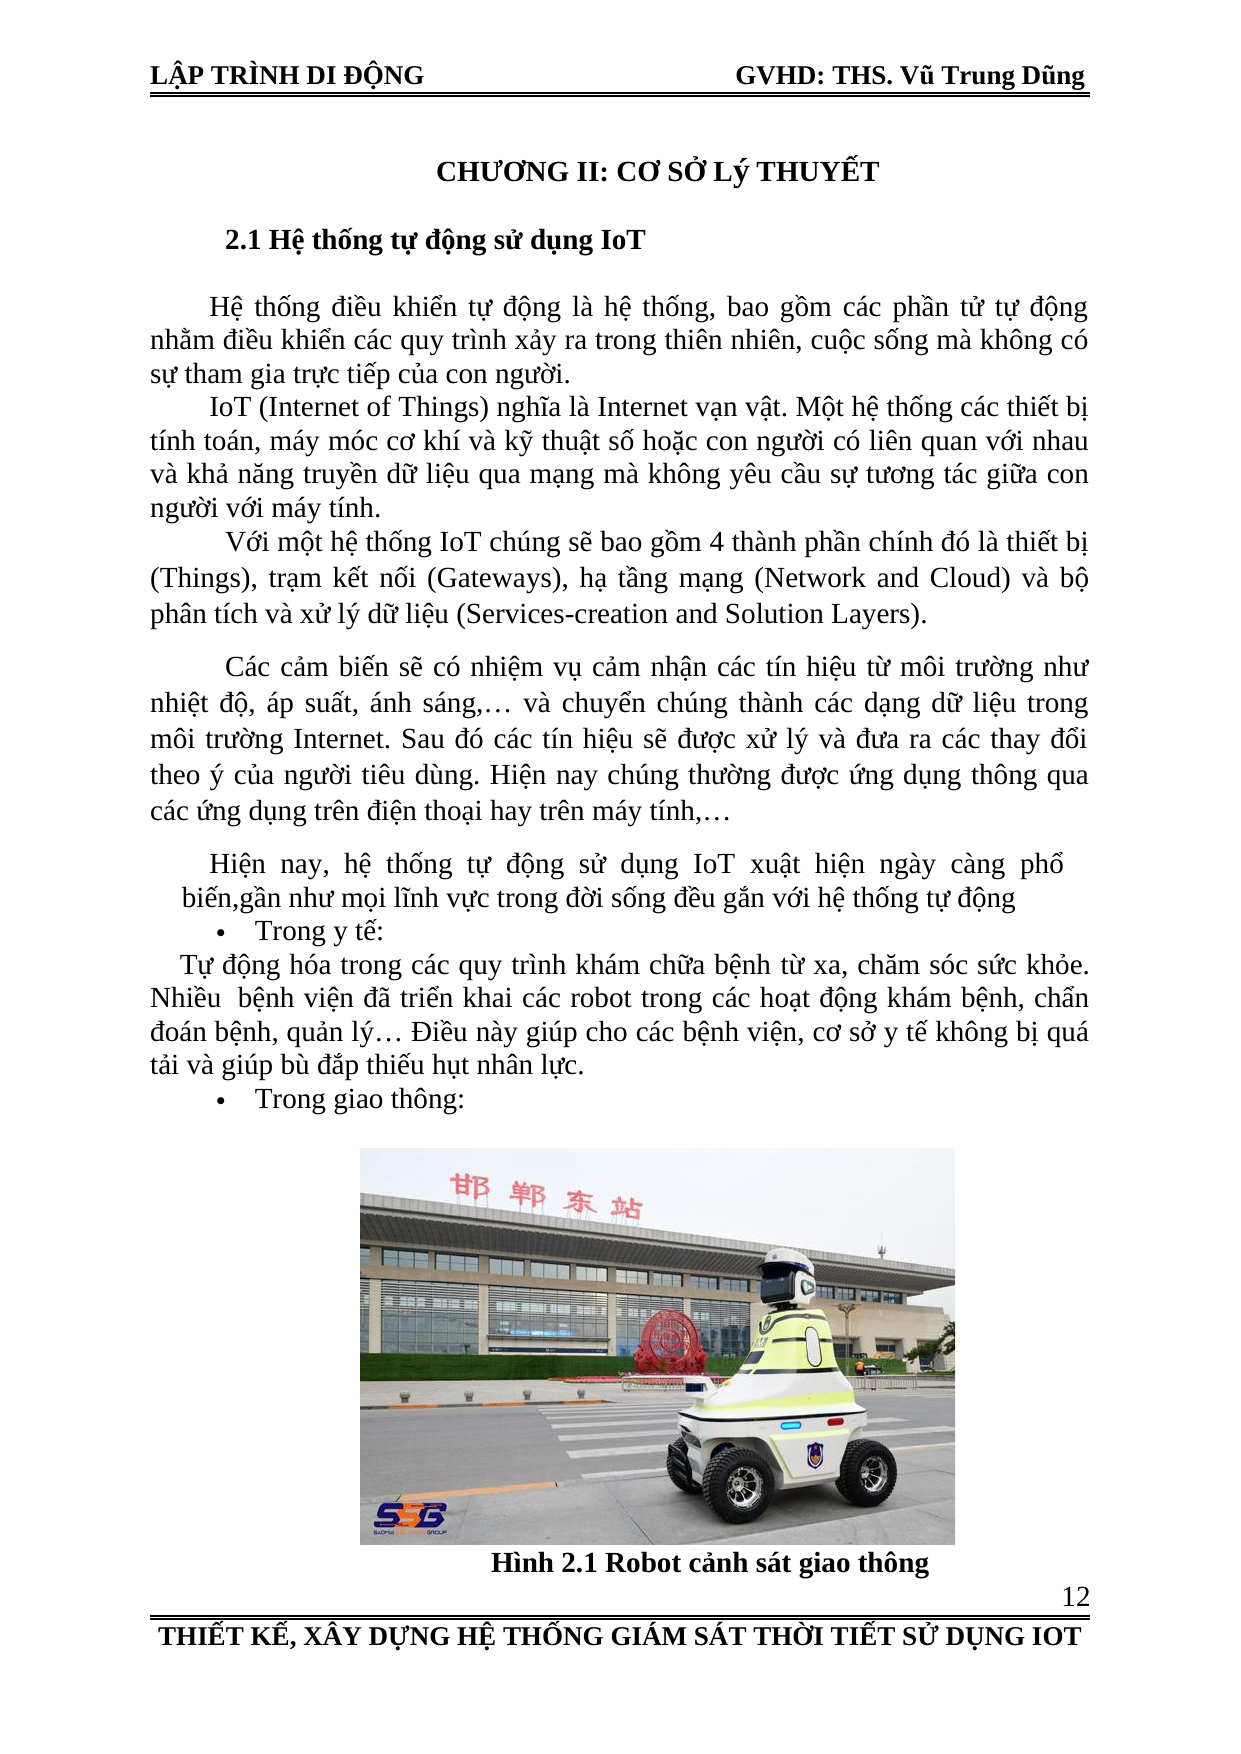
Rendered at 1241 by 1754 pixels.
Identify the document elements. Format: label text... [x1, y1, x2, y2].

text IoT (Internet of Things) nghĩa là Internet vạn vật. Một hệ thống các thiết bị tính toán, máy móc cơ khí và kỹ thuật số hoặc con người có liên quan với nhau và khả năng truyền dữ liệu qua mạng mà không yêu cầu sự tương tác giữa con người với máy tính. [150, 389, 1090, 524]
text Với một hệ thống IoT chúng sẽ bao gồm 4 thành phần chính đó là thiết bị (Things), trạm kết nối (Gateways), hạ tầng mạng (Network and Cloud) và bộ phân tích và xử lý dữ liệu (Services-creation and Solution Layers). [150, 524, 1090, 629]
picture [360, 1148, 955, 1545]
list Trong y tế: [217, 913, 1064, 947]
text CHƯƠNG II: CƠ SỞ Lý THUYẾT [150, 150, 1090, 188]
text 2.1 Hệ thống tự động sử dụng IoT [150, 222, 1090, 255]
text Các cảm biến sẽ có nhiệm vụ cảm nhận các tín hiệu từ môi trường như nhiệt độ, áp suất, ánh sáng,… và chuyển chúng thành các dạng dữ liệu trong môi trường Internet. Sau đó các tín hiệu sẽ được xử lý và đưa ra các thay đổi theo ý của người tiêu dùng. Hiện nay chúng thường được ứng dụng thông qua các ứng dụng trên điện thoại hay trên máy tính,… [150, 649, 1090, 827]
text Hình 2.1 Robot cảnh sát giao thông [254, 1545, 1090, 1578]
text Hiện nay, hệ thống tự động sử dụng IoT xuật hiện ngày càng phổ biến,gần như mọi lĩnh vực trong đời sống đều gắn với hệ thống tự động [182, 846, 1064, 913]
text Tự động hóa trong các quy trình khám chữa bệnh từ xa, chăm sóc sức khỏe. Nhiều bệnh viện đã triển khai các robot trong các hoạt động khám bệnh, chẩn đoán bệnh, quản lý… Điều này giúp cho các bệnh viện, cơ sở y tế không bị quá tải và giúp bù đắp thiếu hụt nhân lực. [150, 947, 1090, 1081]
list Trong giao thông: [217, 1081, 1090, 1114]
text Hệ thống điều khiển tự động là hệ thống, bao gồm các phần tử tự động nhằm điều khiển các quy trình xảy ra trong thiên nhiên, cuộc sống mà không có sự tham gia trực tiếp của con người. [150, 289, 1090, 389]
